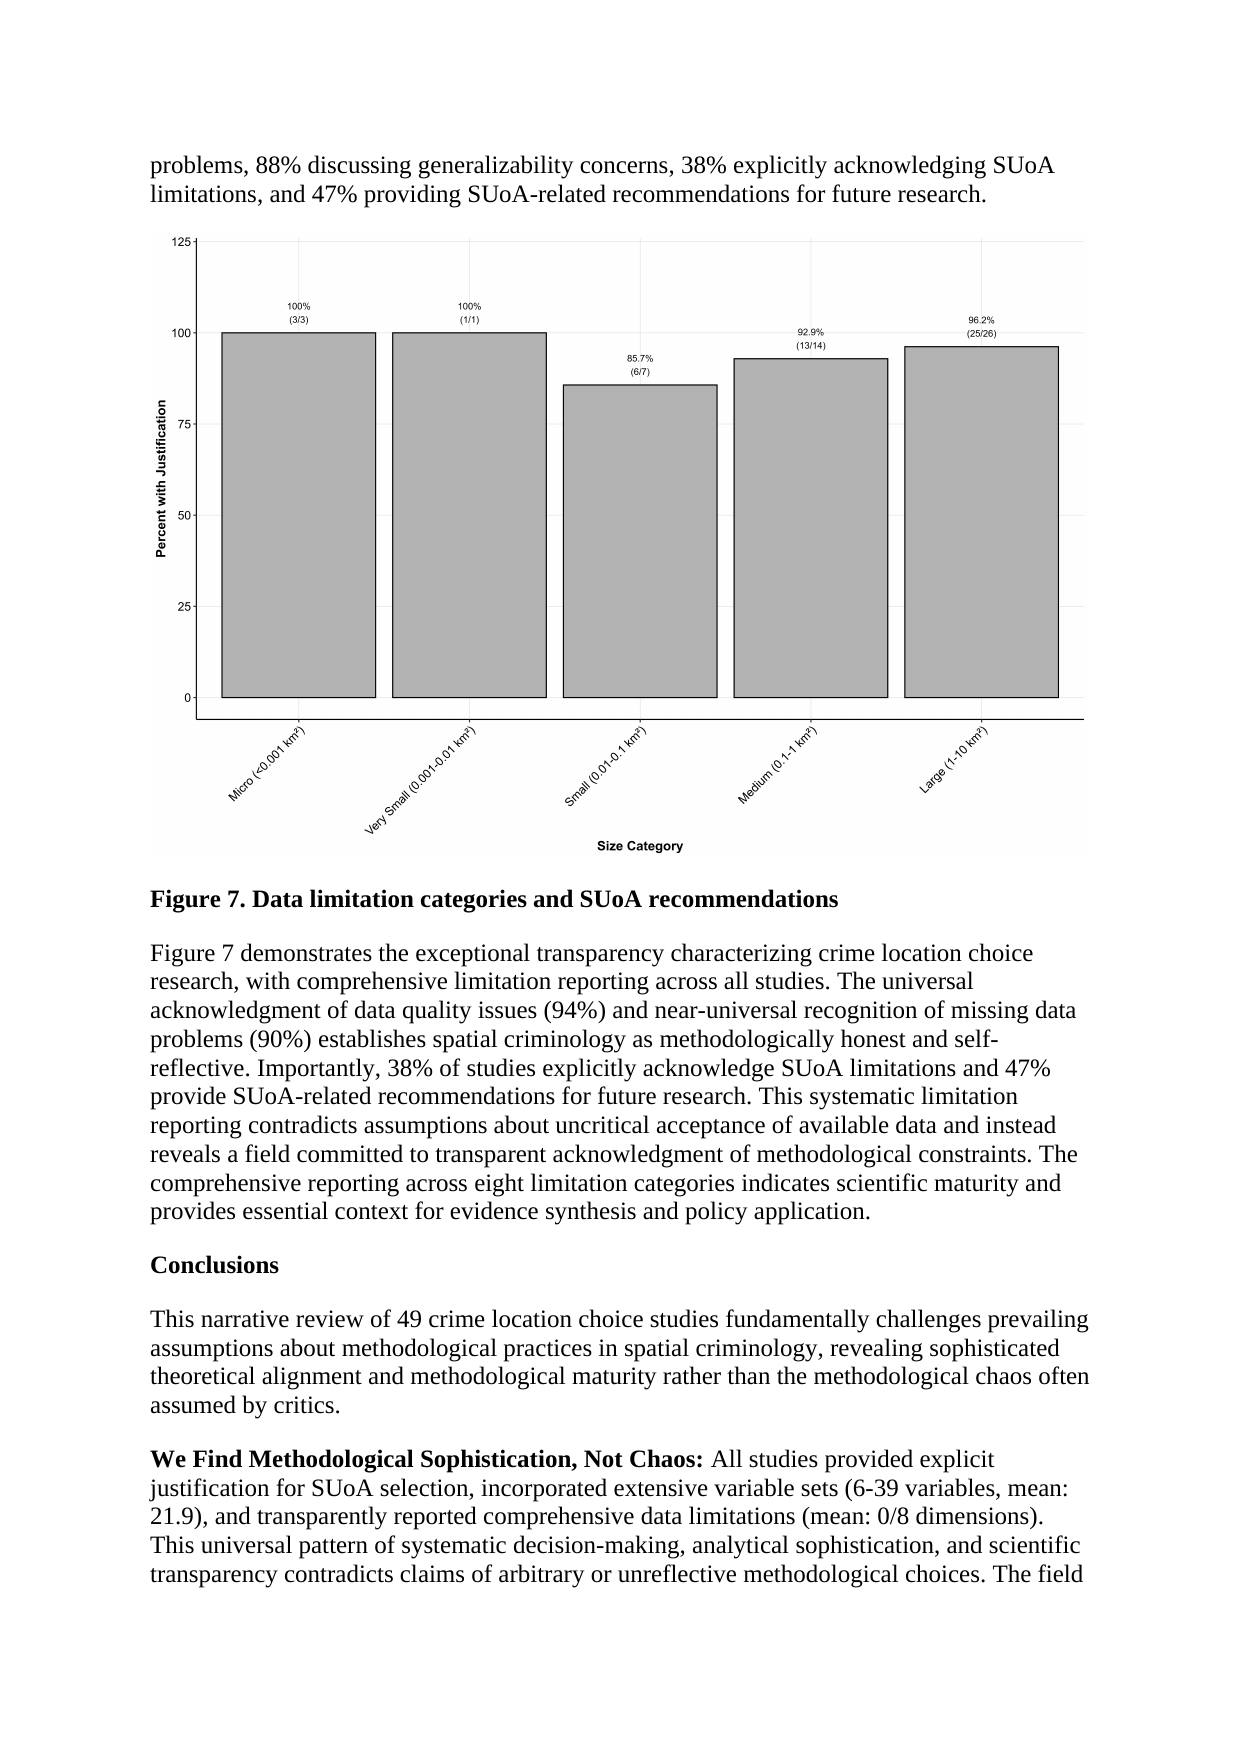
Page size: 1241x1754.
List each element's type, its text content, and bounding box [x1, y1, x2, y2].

text Figure 7. Data limitation categories and SUoA recommendations [150, 884, 1090, 913]
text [150, 150, 1090, 207]
text Figure 7 demonstrates the exceptional transparency characterizing crime location choice research, with comprehensive limitation reporting across all studies. The universal acknowledgment of data quality issues (94%) and near-universal recognition of missing data problems (90%) establishes spatial criminology as methodologically honest and self-reflective. Importantly, 38% of studies explicitly acknowledge SUoA limitations and 47% provide SUoA-related recommendations for future research. This systematic limitation reporting contradicts assumptions about uncritical acceptance of available data and instead reveals a field committed to transparent acknowledgment of methodological constraints. The comprehensive reporting across eight limitation categories indicates scientific maturity and provides essential context for evidence synthesis and policy application. [150, 938, 1090, 1225]
subtitle Conclusions [150, 1250, 1090, 1279]
text This narrative review of 49 crime location choice studies fundamentally challenges prevailing assumptions about methodological practices in spatial criminology, revealing sophisticated theoretical alignment and methodological maturity rather than the methodological chaos often assumed by critics. [150, 1304, 1090, 1419]
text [150, 1444, 1090, 1588]
